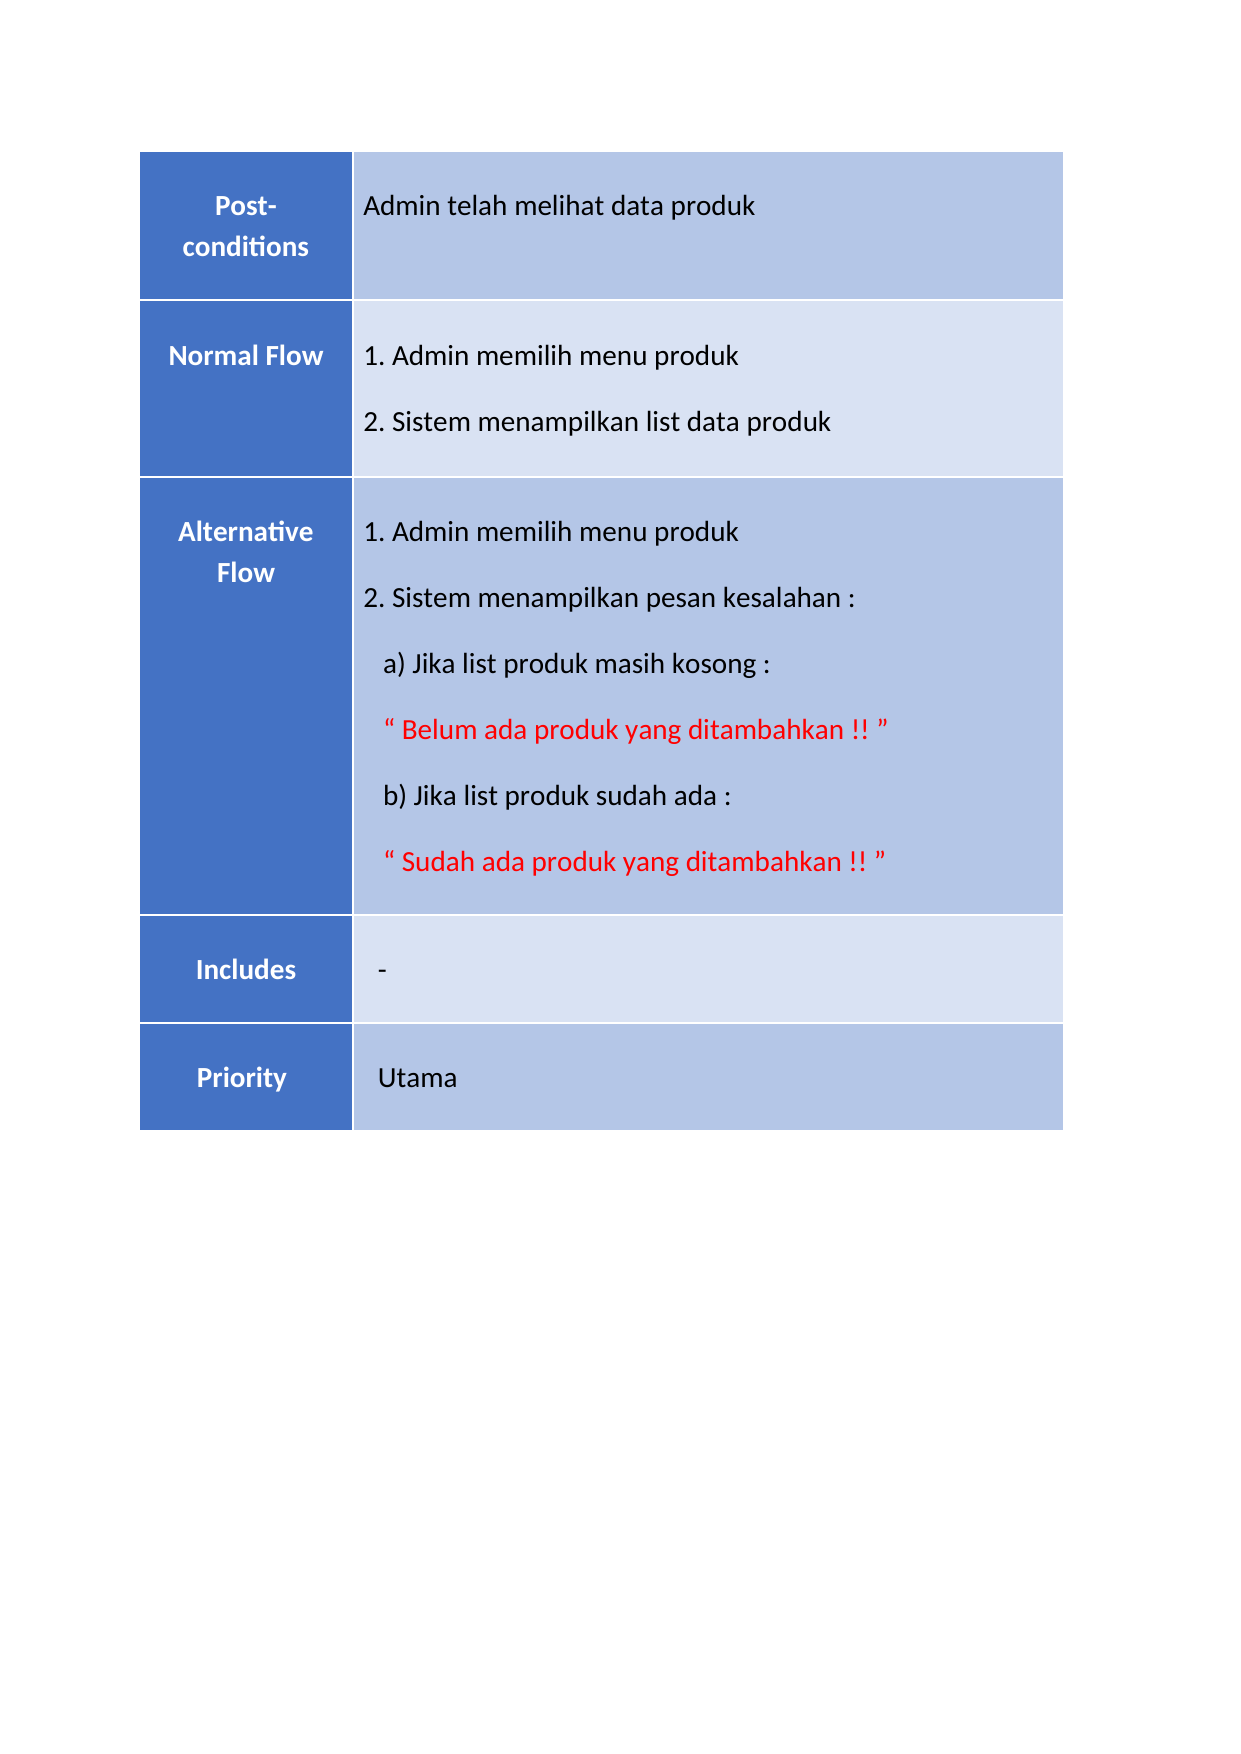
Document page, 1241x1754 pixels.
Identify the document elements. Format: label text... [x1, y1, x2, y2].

table_cell Alternative Flow [140, 478, 352, 914]
table_cell - [354, 916, 1063, 1022]
table_cell 1. Admin memilih menu produk 2. Sistem menampilkan list data produk [354, 301, 1063, 476]
table_cell Normal Flow [140, 301, 352, 476]
table_cell Post-conditions [140, 152, 352, 299]
table_cell Utama [354, 1024, 1063, 1130]
table_cell 1. Admin memilih menu produk 2. Sistem menampilkan pesan kesalahan : a) Jika list produk masih kosong : “ Belum ada produk yang ditambahkan !! ” b) Jika list produk sudah ada : “ Sudah ada produk yang ditambahkan !! ” [354, 478, 1063, 914]
table_cell Priority [140, 1024, 352, 1130]
table_cell Admin telah melihat data produk [354, 152, 1063, 299]
table_cell Includes [140, 916, 352, 1022]
